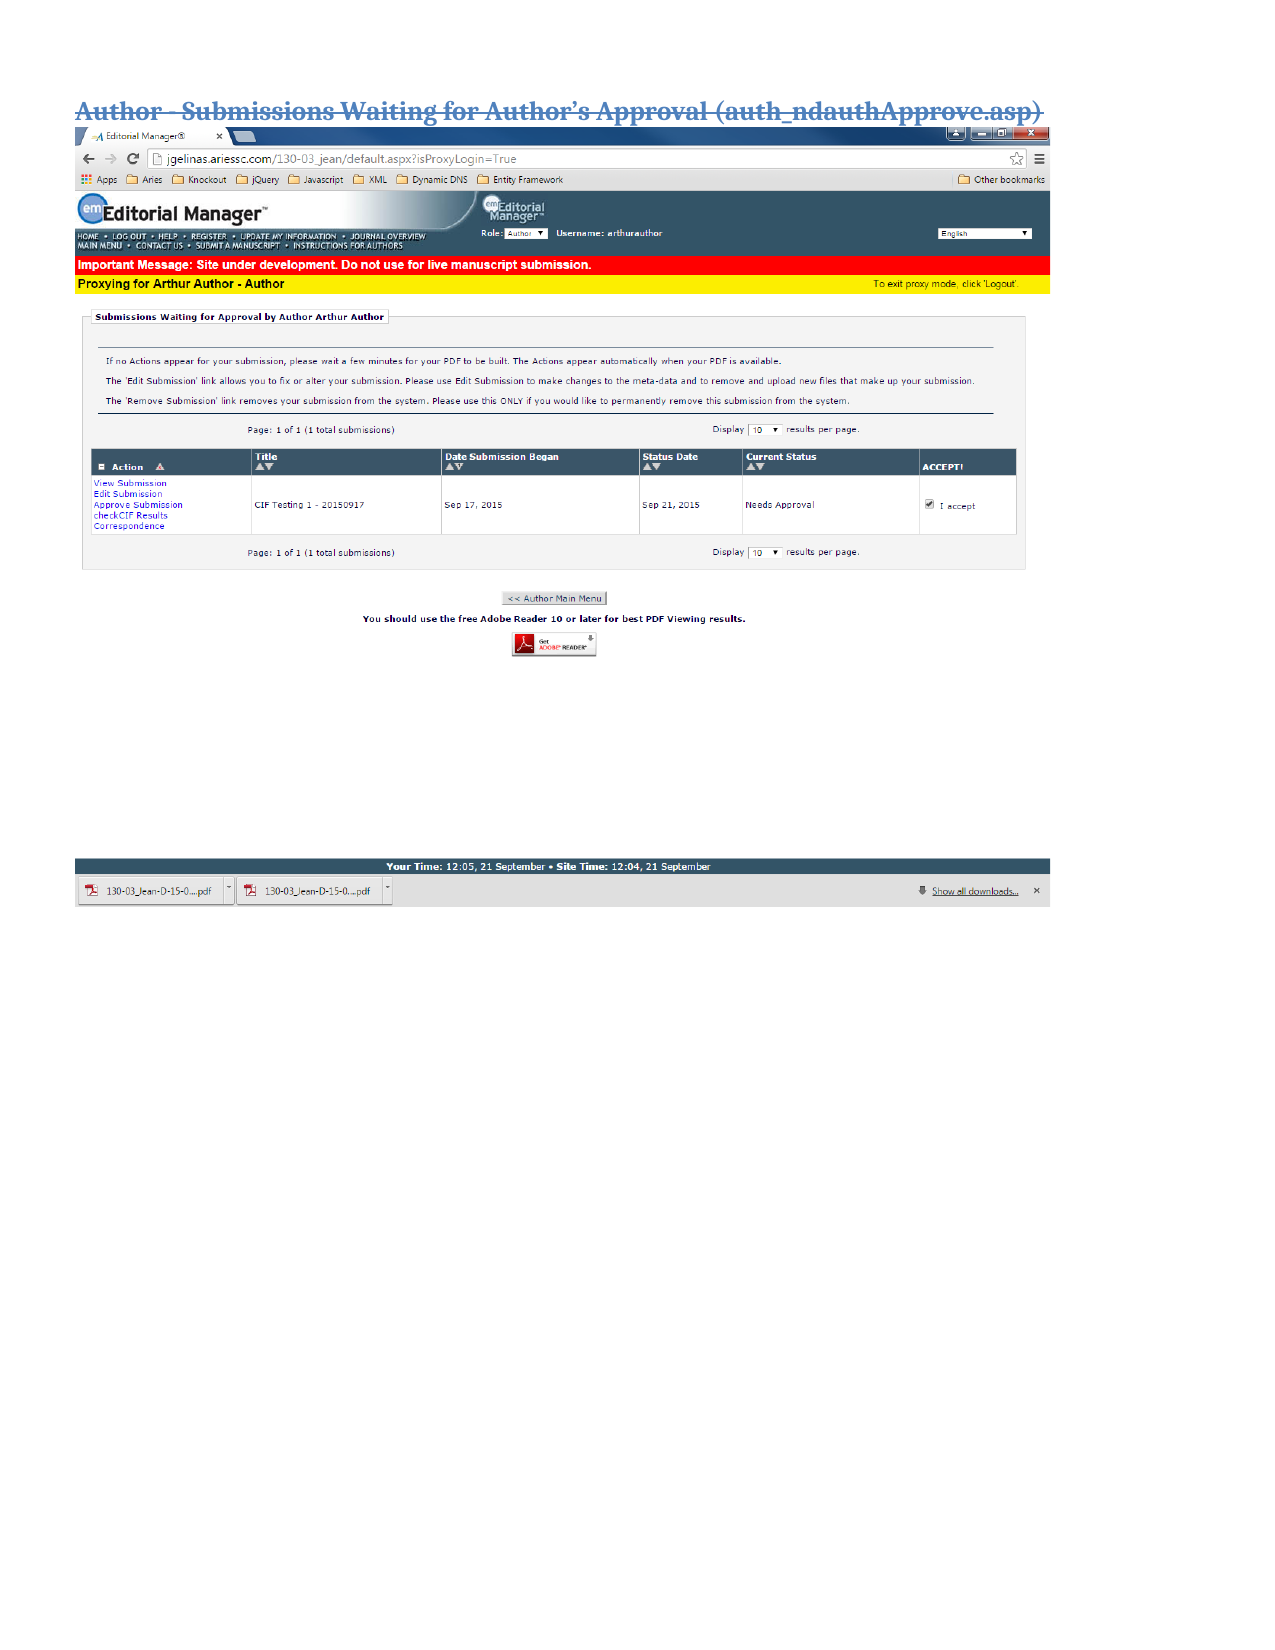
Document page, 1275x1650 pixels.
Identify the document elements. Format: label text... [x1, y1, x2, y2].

subtitle Author - Submissions Waiting for Author’s Approval (auth_ndauthApprove.asp) [75, 96, 1200, 127]
picture [75, 127, 1050, 907]
